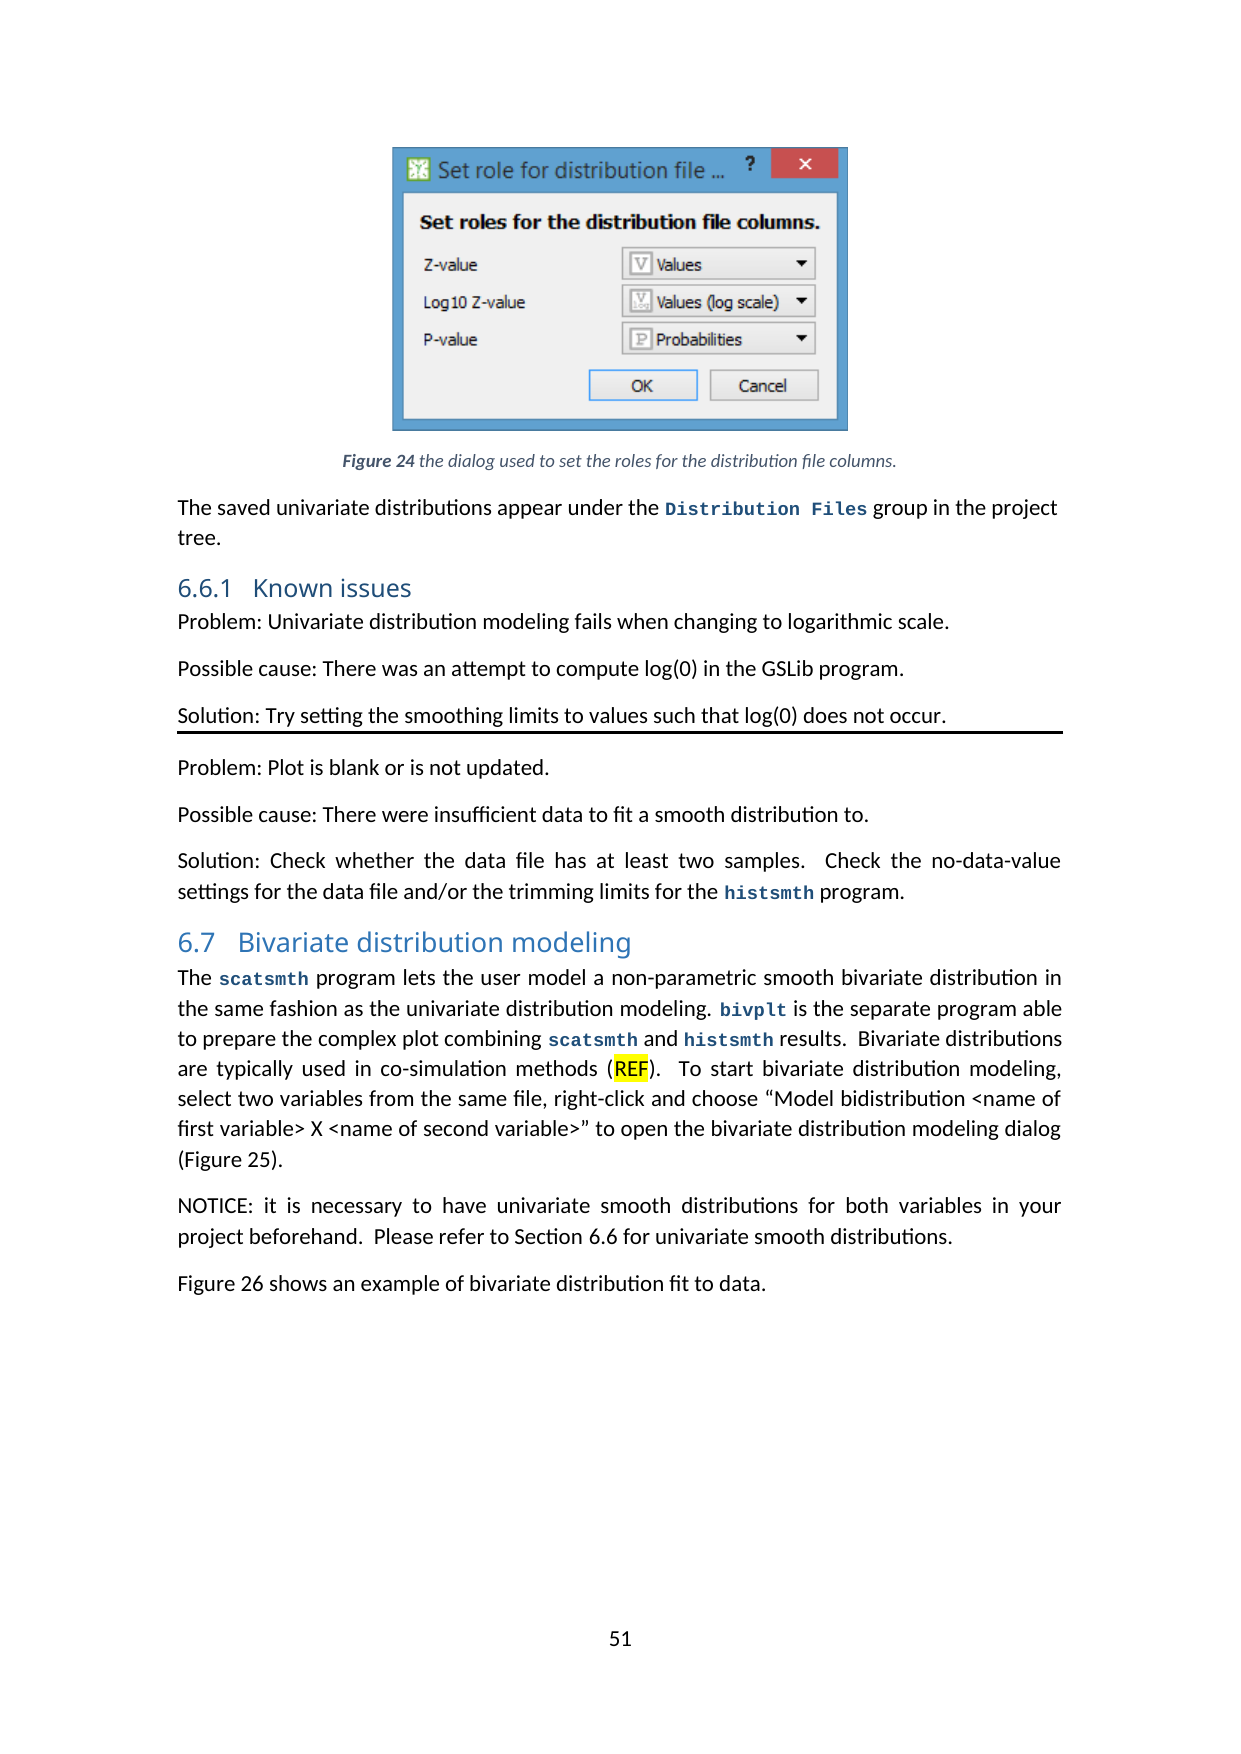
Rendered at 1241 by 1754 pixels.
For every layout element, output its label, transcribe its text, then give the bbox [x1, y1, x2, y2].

subtitle Bivariate distribution modeling [177, 924, 1063, 961]
text The scatsmth program lets the user model a non-parametric smooth bivariate distribution in the same fashion as the univariate distribution modeling. bivplt is the separate program able to prepare the complex plot combining scatsmth and histsmth results. Bivariate distributions are typically used in co-simulation methods (REF). To start bivariate distribution modeling, select two variables from the same file, right-click and choose “Model bidistribution <name of first variable> X <name of second variable>” to open the bivariate distribution modeling dialog (Figure 25). [177, 963, 1063, 1173]
text Problem: Plot is blank or is not updated. [177, 753, 1063, 781]
text NOTICE: it is necessary to have univariate smooth distributions for both variables in your project beforehand. Please refer to Section 6.6 for univariate smooth distributions. [177, 1192, 1063, 1250]
text The saved univariate distributions appear under the Distribution Files group in the project tree. [177, 493, 1063, 551]
text Solution: Try setting the smoothing limits to values such that log(0) does not occur. [177, 701, 1063, 731]
text Solution: Check whether the data file has at least two samples. Check the no-data-value settings for the data file and/or the trimming limits for the histsmth program. [177, 847, 1063, 905]
text Problem: Univariate distribution modeling fails when changing to logarithmic scale. [177, 607, 1063, 635]
text Possible cause: There was an attempt to compute log(0) in the GSLib program. [177, 654, 1063, 682]
subtitle Known issues [177, 570, 1063, 604]
text Figure 26 shows an example of bivariate distribution fit to data. [177, 1269, 1063, 1297]
text Possible cause: There were insufficient data to fit a smooth distribution to. [177, 800, 1063, 828]
text Figure 24 the dialog used to set the roles for the distribution file columns. [177, 449, 1063, 472]
picture [392, 147, 848, 431]
